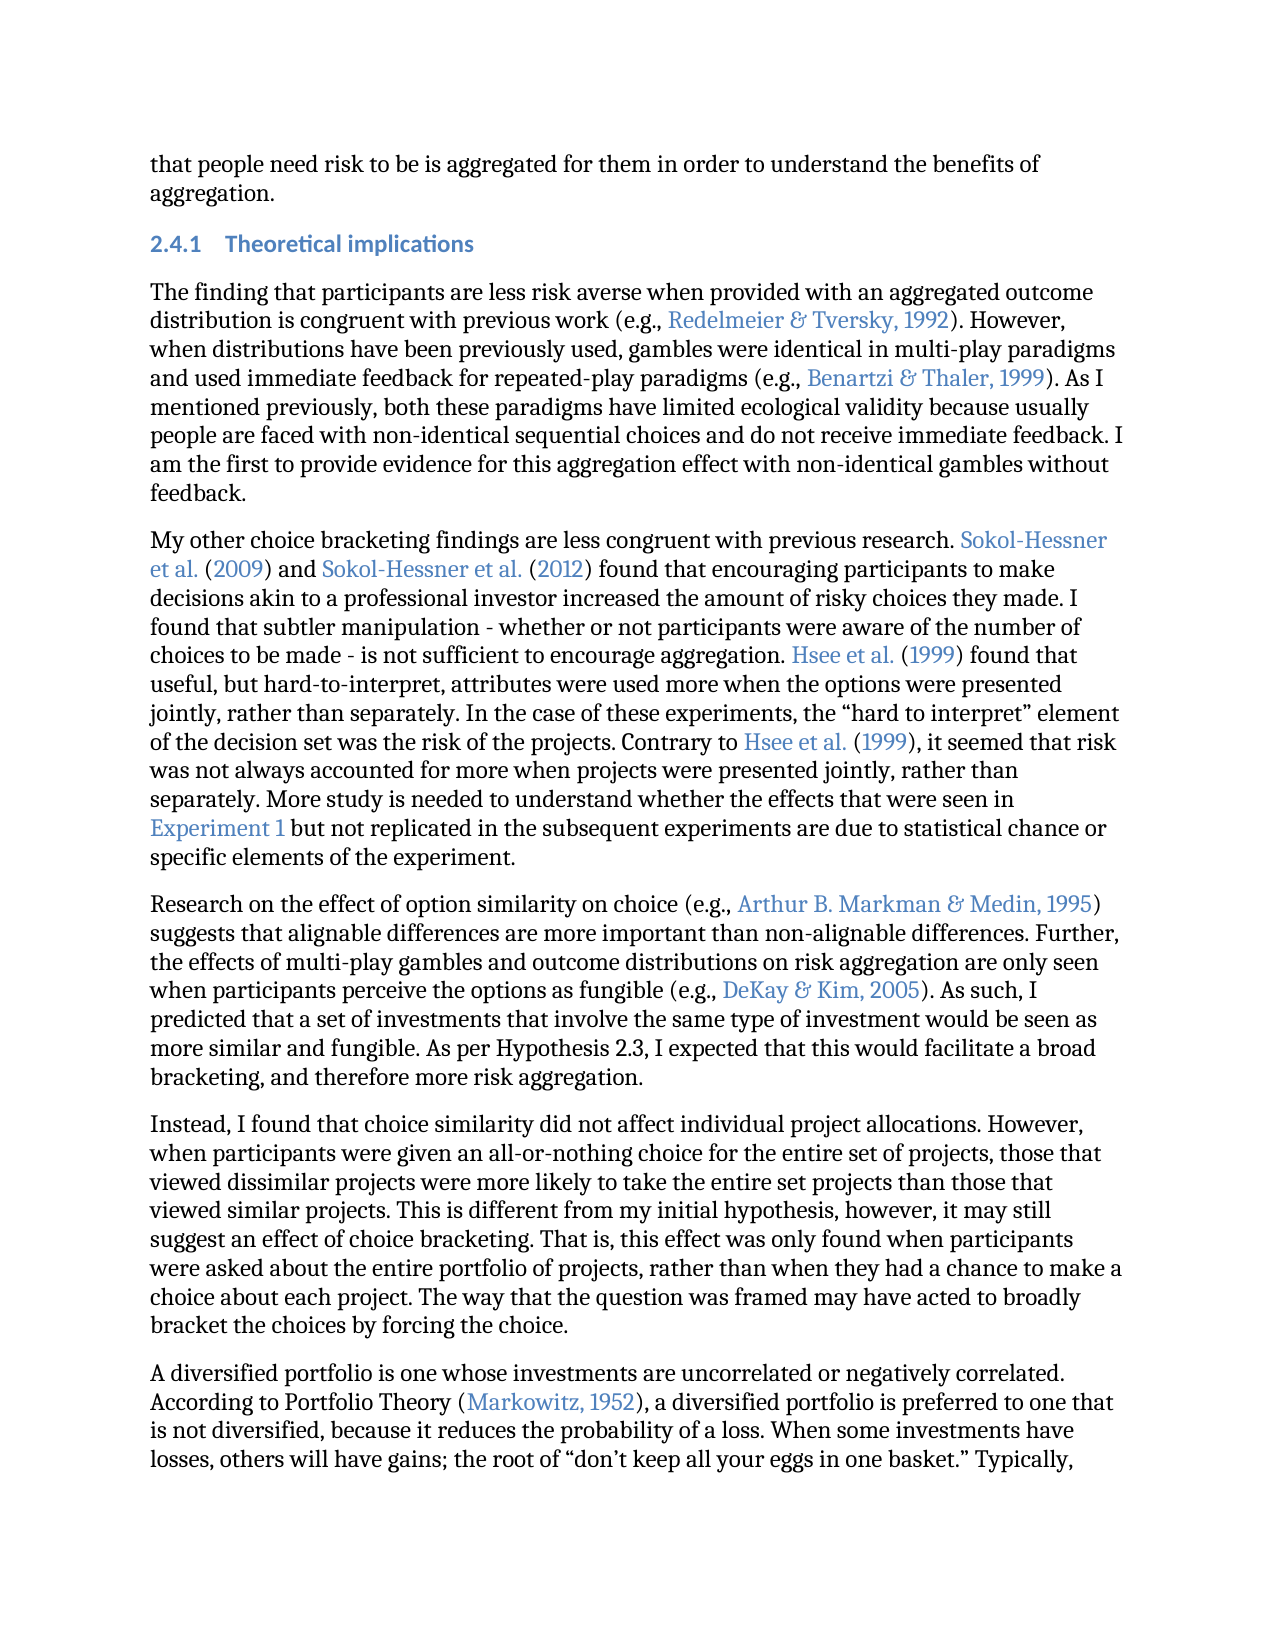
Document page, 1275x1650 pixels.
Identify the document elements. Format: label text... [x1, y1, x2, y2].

text My other choice bracketing findings are less congruent with previous research. Sokol-Hessner et al. (2009) and Sokol-Hessner et al. (2012) found that encouraging participants to make decisions akin to a professional investor increased the amount of risky choices they made. I found that subtler manipulation - whether or not participants were aware of the number of choices to be made - is not sufficient to encourage aggregation. Hsee et al. (1999) found that useful, but hard-to-interpret, attributes were used more when the options were presented jointly, rather than separately. In the case of these experiments, the “hard to interpret” element of the decision set was the risk of the projects. Contrary to Hsee et al. (1999), it seemed that risk was not always accounted for more when projects were presented jointly, rather than separately. More study is needed to understand whether the effects that were seen in Experiment 1 but not replicated in the subsequent experiments are due to statistical chance or specific elements of the experiment. [150, 526, 1125, 871]
text Instead, I found that choice similarity did not affect individual project allocations. However, when participants were given an all-or-nothing choice for the entire set of projects, those that viewed dissimilar projects were more likely to take the entire set projects than those that viewed similar projects. This is different from my initial hypothesis, however, it may still suggest an effect of choice bracketing. That is, this effect was only found when participants were asked about the entire portfolio of projects, rather than when they had a chance to make a choice about each project. The way that the question was framed may have acted to broadly bracket the choices by forcing the choice. [150, 1110, 1125, 1340]
text Research on the effect of option similarity on choice (e.g., Arthur B. Markman & Medin, 1995) suggests that alignable differences are more important than non-alignable differences. Further, the effects of multi-play gambles and outcome distributions on risk aggregation are only seen when participants perceive the options as fungible (e.g., DeKay & Kim, 2005). As such, I predicted that a set of investments that involve the same type of investment would be seen as more similar and fungible. As per Hypothesis 2.3, I expected that this would facilitate a broad bracketing, and therefore more risk aggregation. [150, 890, 1125, 1091]
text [150, 1359, 1125, 1474]
text The finding that participants are less risk averse when provided with an aggregated outcome distribution is congruent with previous work (e.g., Redelmeier & Tversky, 1992). However, when distributions have been previously used, gambles were identical in multi-play paradigms and used immediate feedback for repeated-play paradigms (e.g., Benartzi & Thaler, 1999). As I mentioned previously, both these paradigms have limited ecological validity because usually people are faced with non-identical sequential choices and do not receive immediate feedback. I am the first to provide evidence for this aggregation effect with non-identical gambles without feedback. [150, 278, 1125, 508]
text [150, 150, 1125, 207]
subtitle 2.4.1 Theoretical implications [150, 228, 1125, 259]
